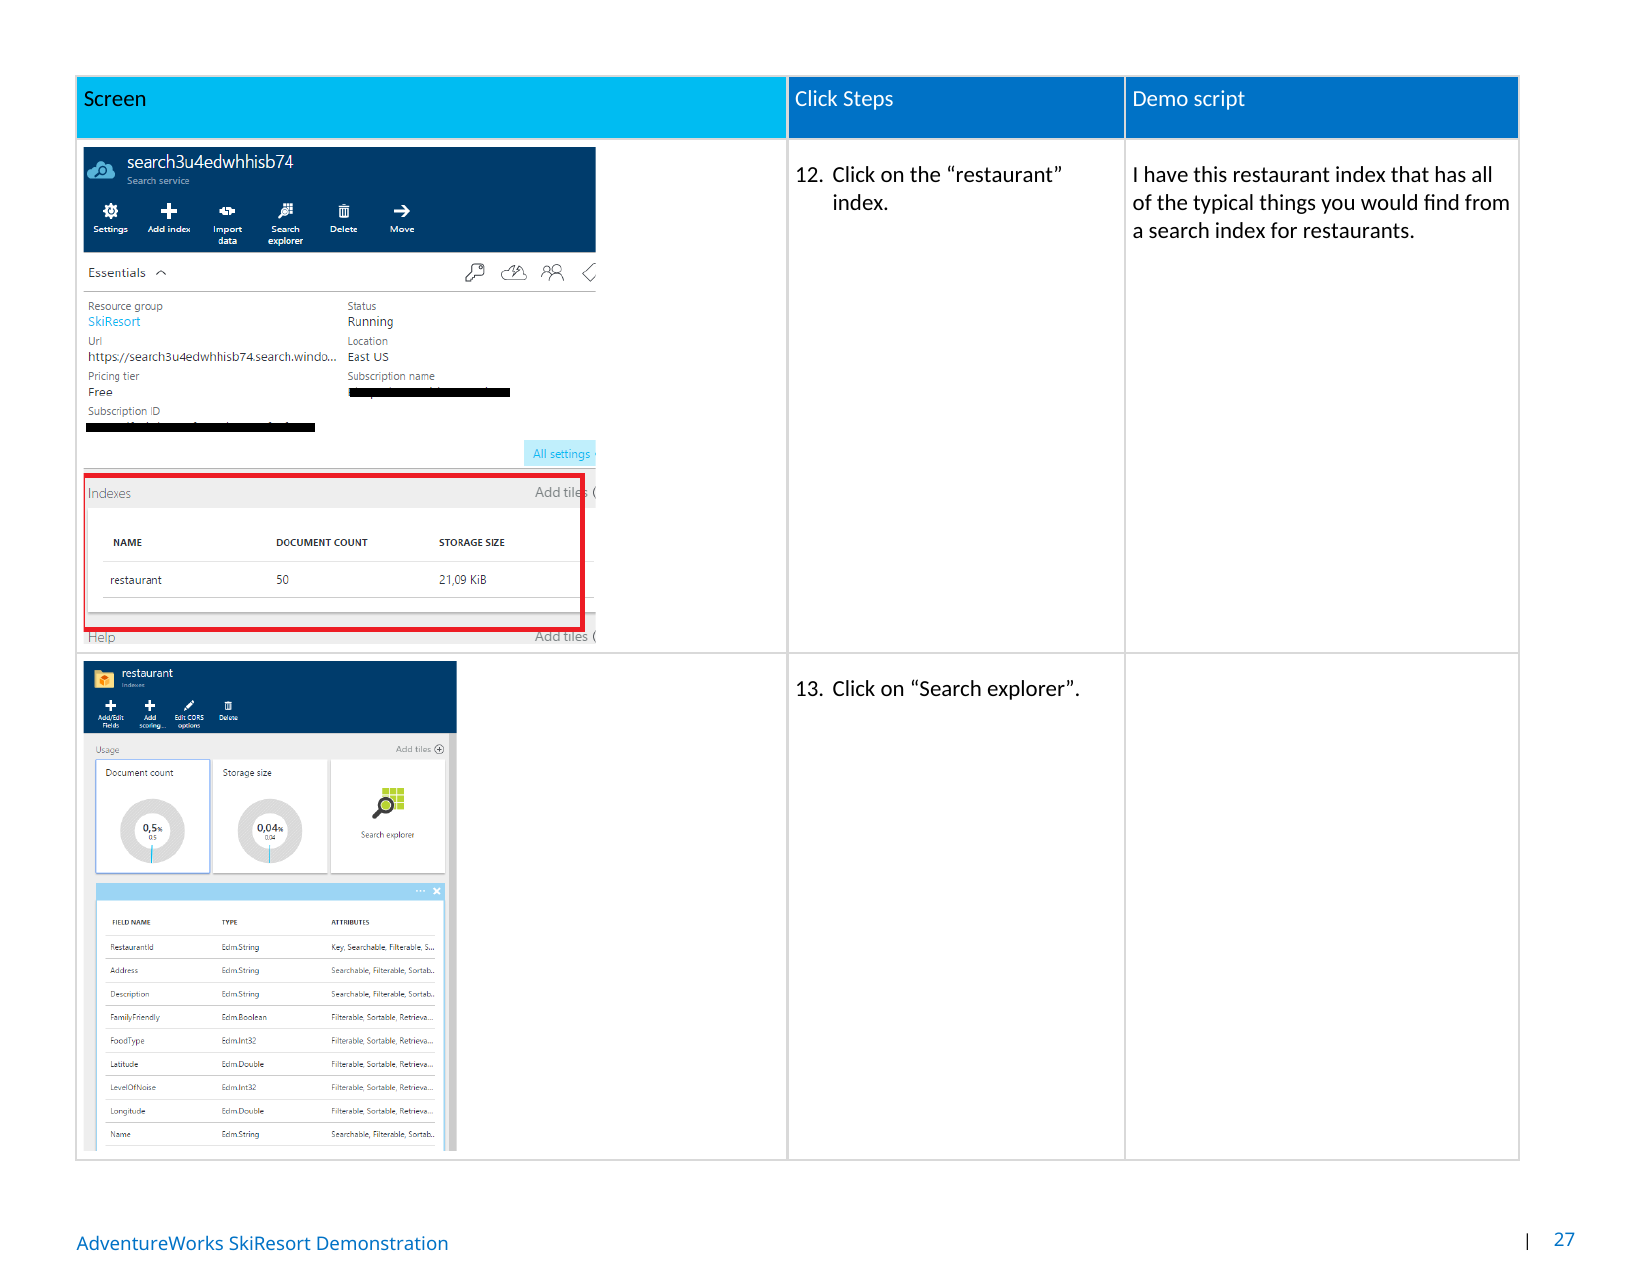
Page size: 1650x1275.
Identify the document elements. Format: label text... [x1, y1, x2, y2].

table_cell Click on “Search explorer”. [789, 654, 1124, 1158]
table_header Click Steps [789, 77, 1124, 138]
table_header Screen [77, 77, 786, 138]
table_cell I have this restaurant index that has all of the typical things you would find from a search index for restaurants. [1126, 140, 1518, 652]
table_cell [77, 140, 786, 652]
picture [83, 661, 457, 1151]
table_header Demo script [1126, 77, 1518, 138]
table_cell Click on the “restaurant” index. [789, 140, 1124, 652]
table_cell [77, 654, 786, 1158]
picture [83, 147, 596, 644]
table_cell [1126, 654, 1518, 1158]
